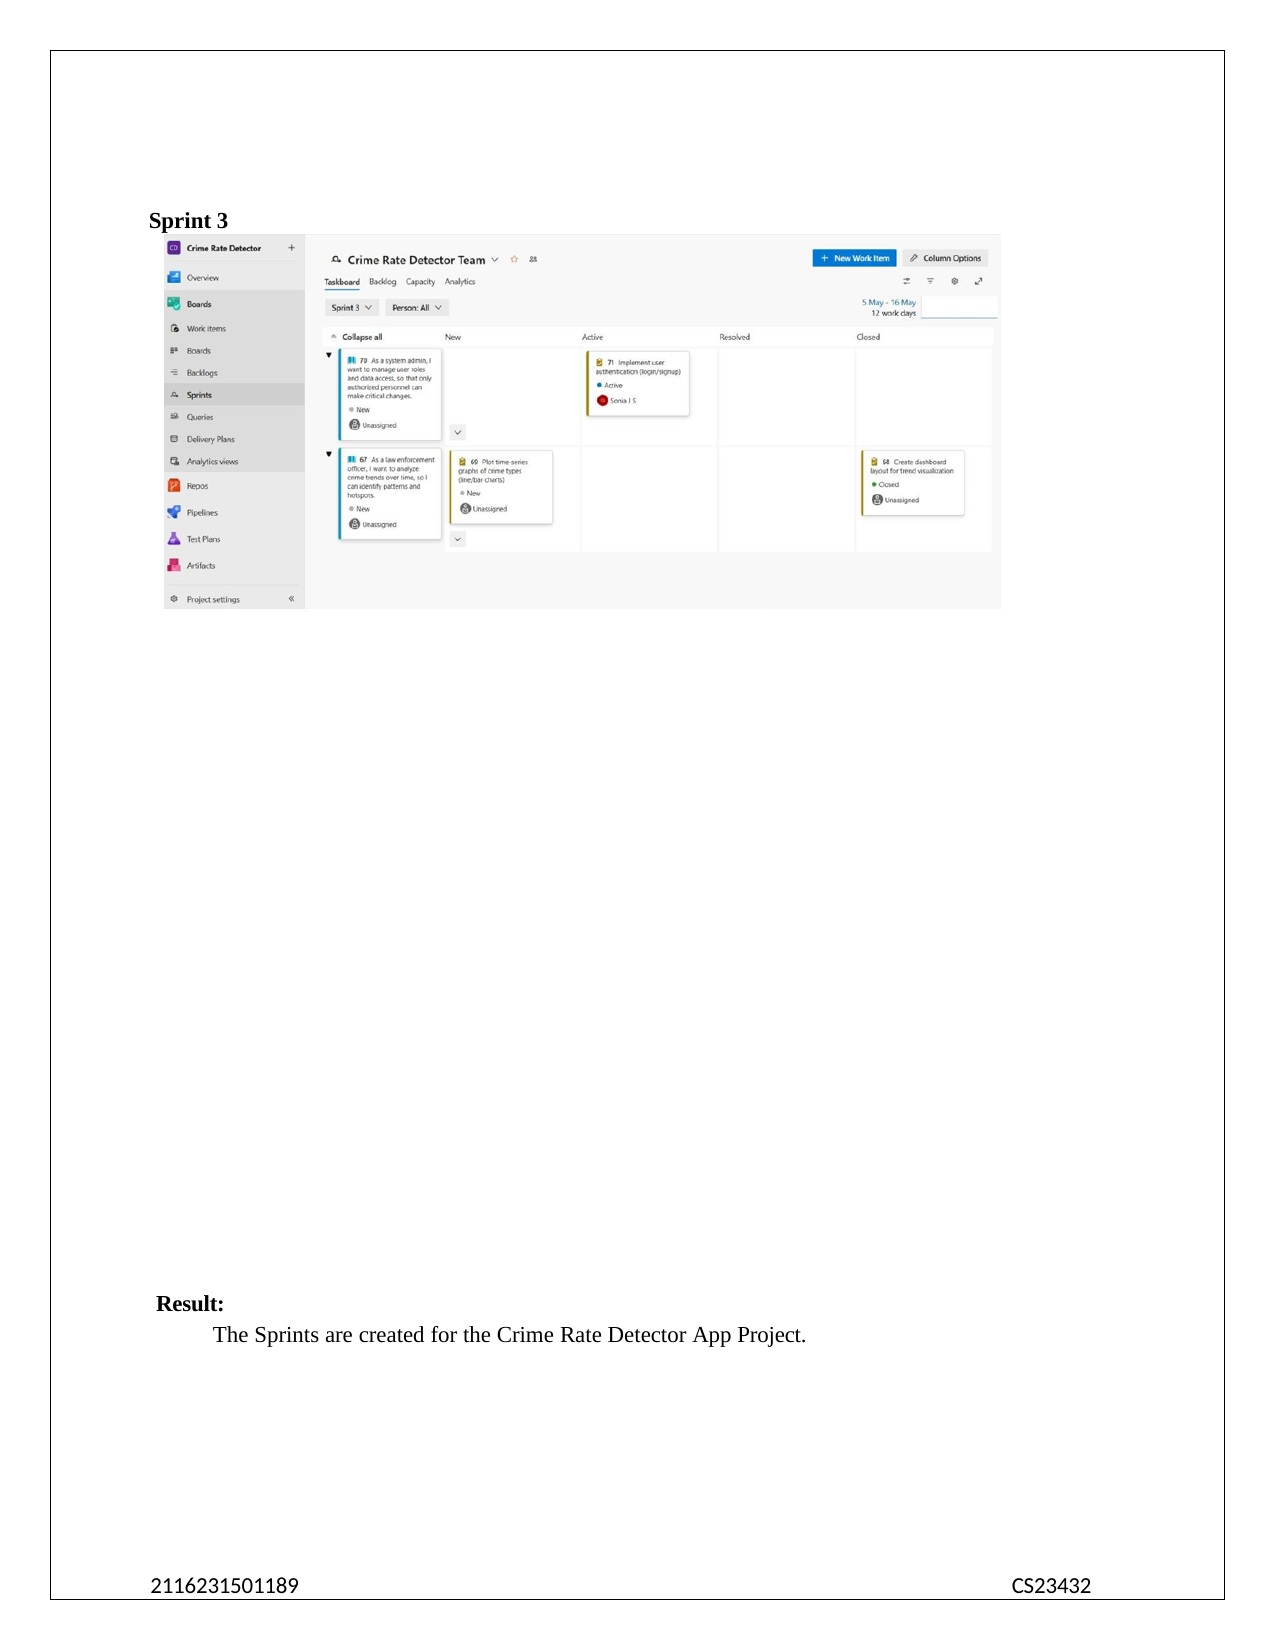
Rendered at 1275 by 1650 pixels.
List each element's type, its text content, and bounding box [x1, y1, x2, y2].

text Sprint 3 [148, 207, 1162, 233]
picture [164, 234, 1002, 609]
text Result: [156, 1290, 1162, 1317]
text The Sprints are created for the Crime Rate Detector App Project. [213, 1321, 1162, 1347]
